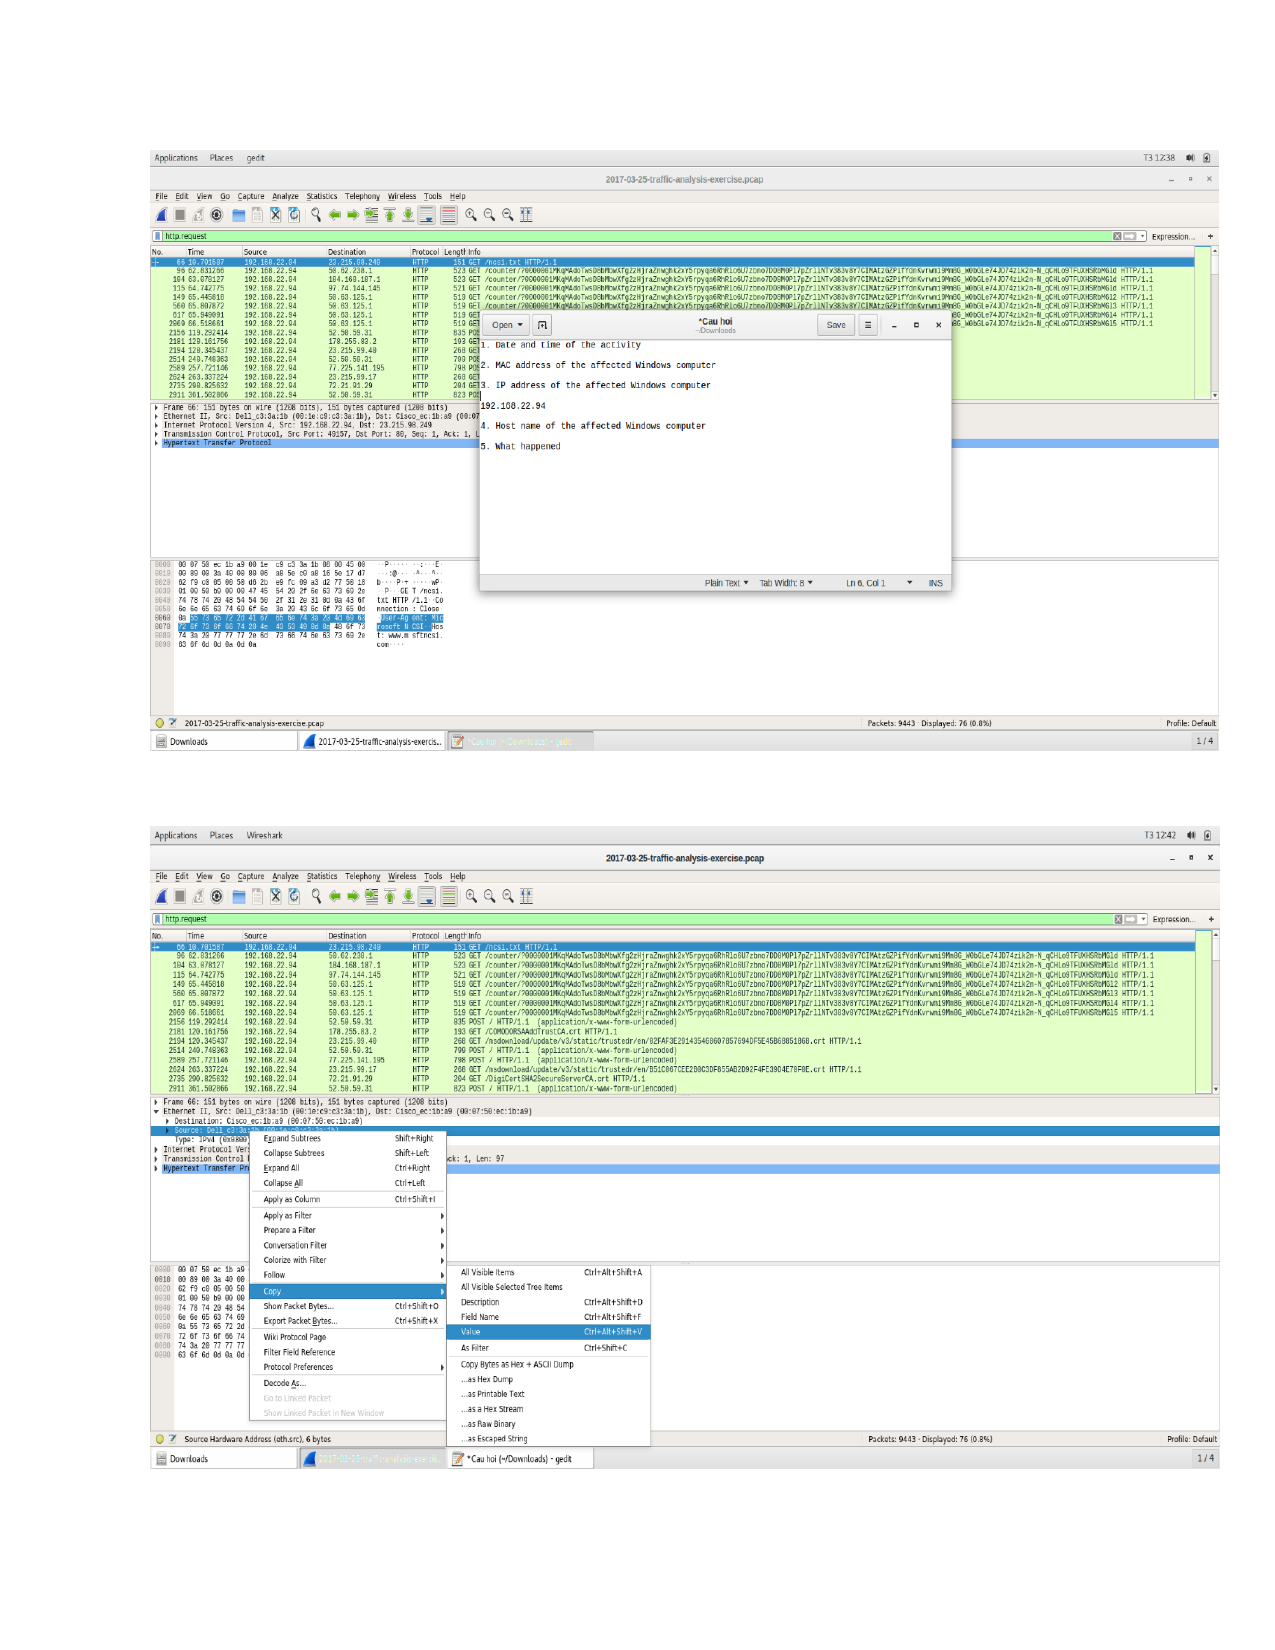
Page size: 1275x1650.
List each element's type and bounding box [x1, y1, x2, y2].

picture [150, 826, 1220, 1469]
picture [150, 150, 1219, 751]
